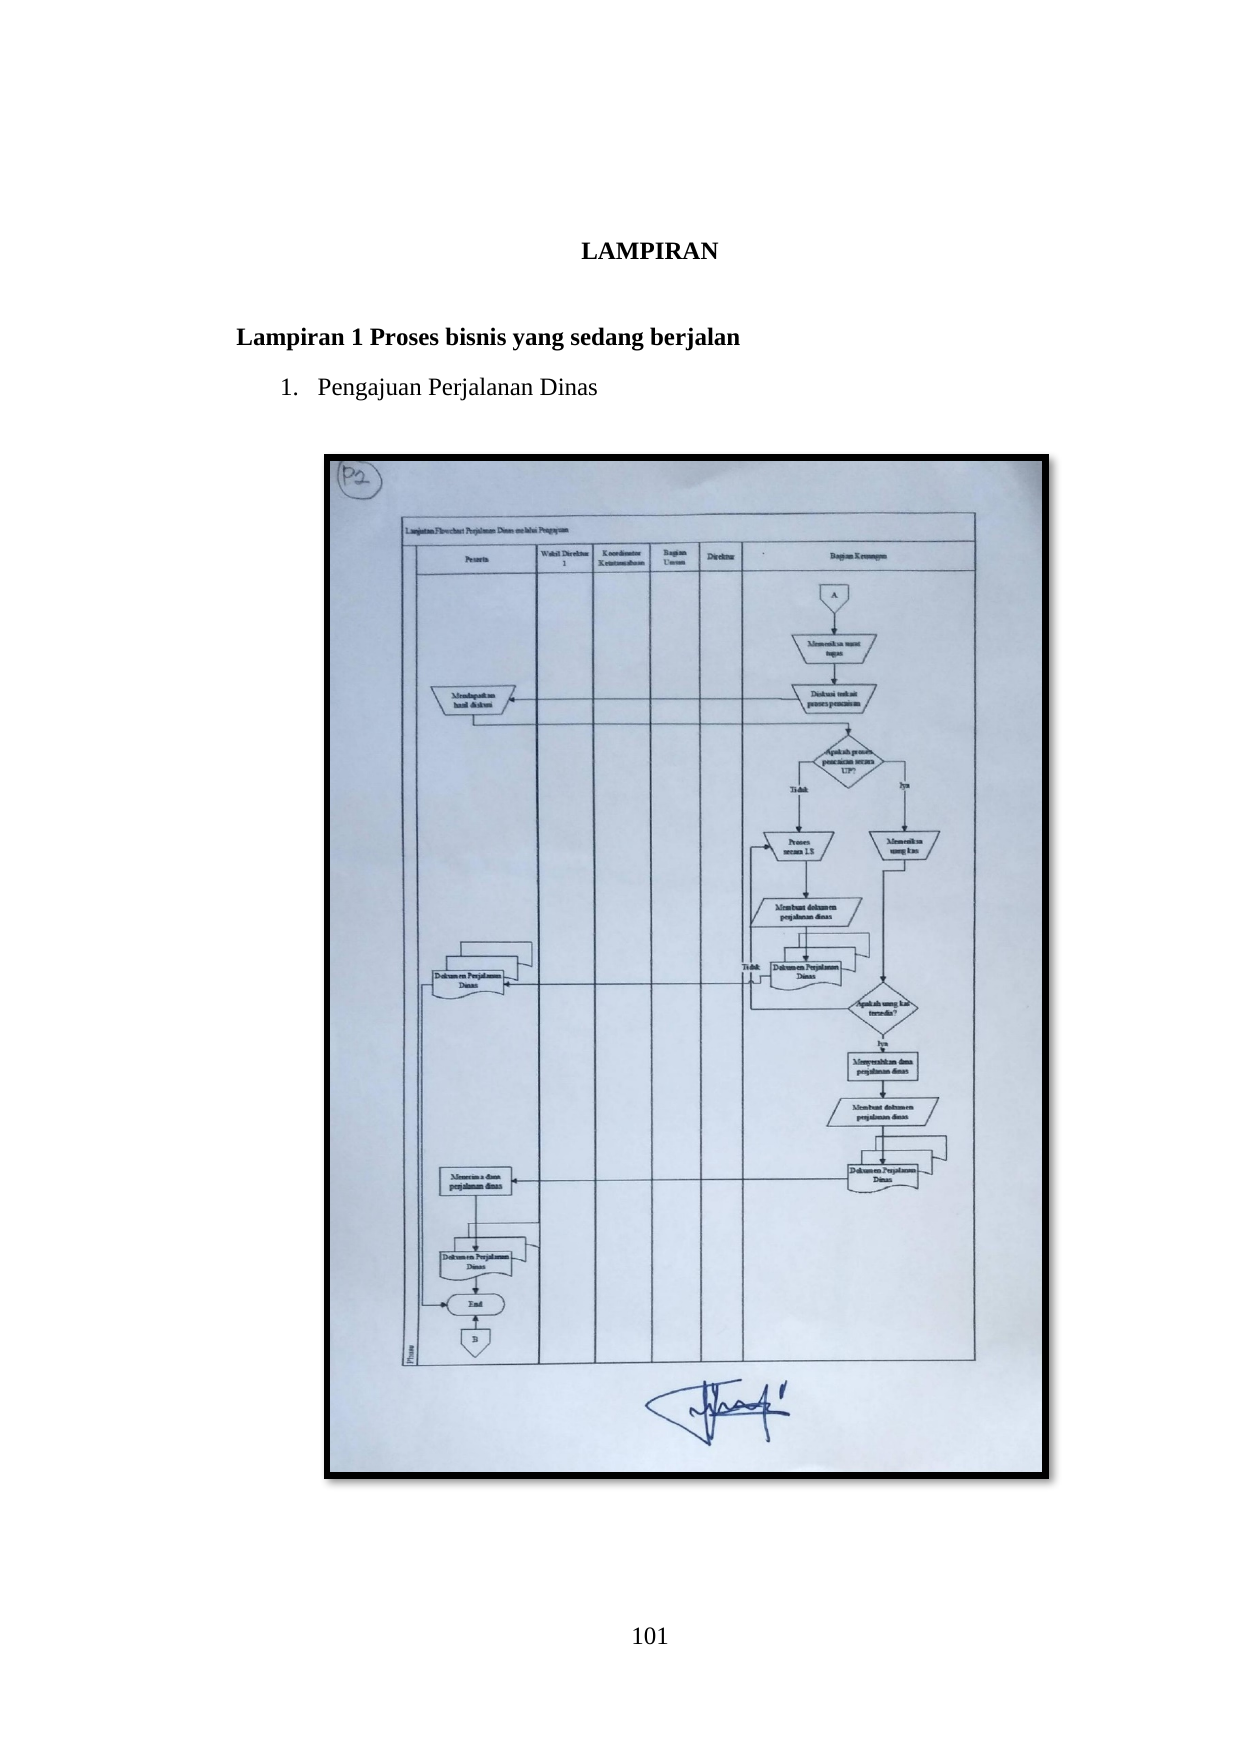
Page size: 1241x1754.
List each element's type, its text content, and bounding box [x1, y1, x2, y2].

picture [330, 461, 1042, 1472]
subtitle LAMPIRAN [236, 236, 1063, 265]
list Pengajuan Perjalanan Dinas [280, 372, 1063, 401]
text Lampiran 1 Proses bisnis yang sedang berjalan [236, 322, 1063, 351]
